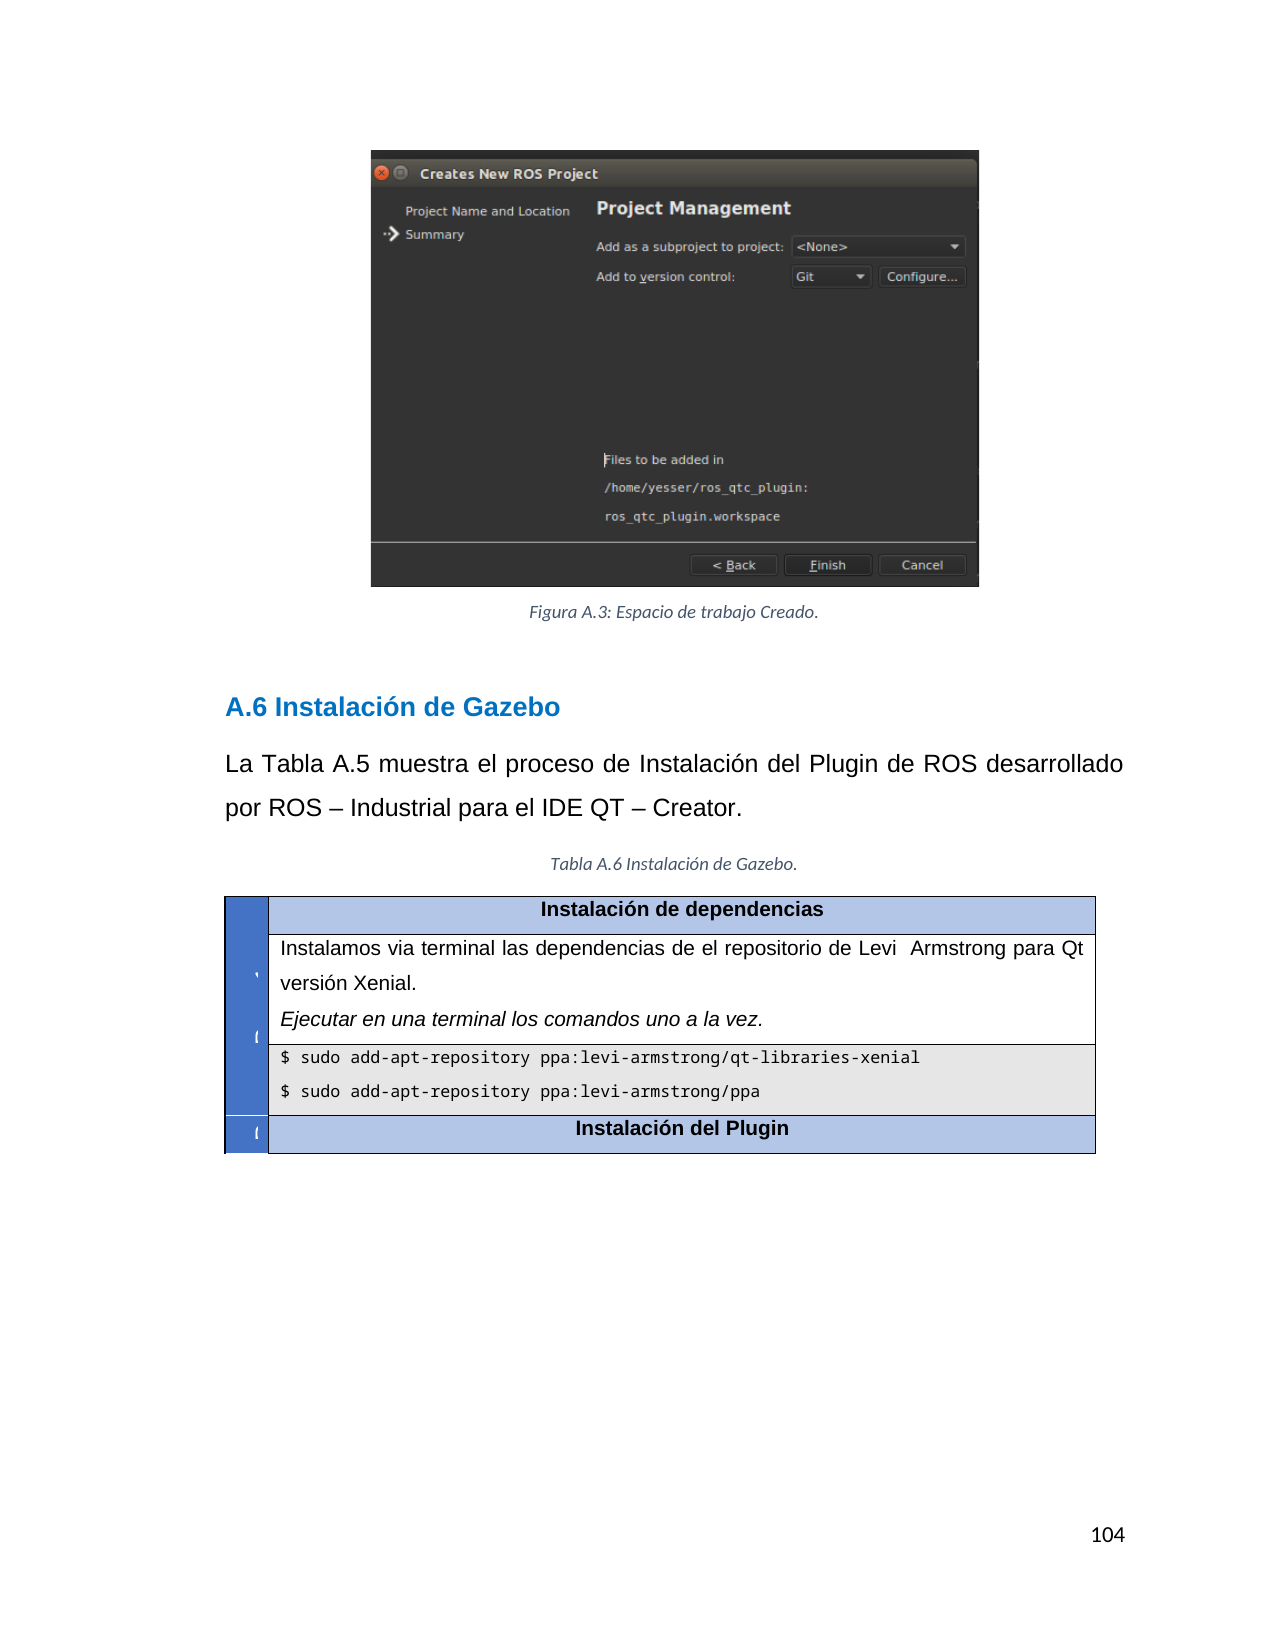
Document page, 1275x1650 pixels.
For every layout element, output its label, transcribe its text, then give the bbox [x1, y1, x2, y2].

picture [370, 150, 980, 587]
table_cell Instalación del Plugin [269, 1116, 1095, 1153]
table_cell $ sudo add-apt-repository ppa:levi-armstrong/qt-libraries-xenial $ sudo add-apt-repository ppa:levi-armstrong/ppa [269, 1045, 1095, 1115]
text A.6 Instalación de Gazebo [225, 691, 1125, 722]
table_cell Paso 2 [226, 1116, 268, 1153]
table_header Paso 1 [226, 897, 268, 1115]
text La Tabla A.5 muestra el proceso de Instalación del Plugin de ROS desarrollado por ROS – Industrial para el IDE QT – Creator. [225, 749, 1125, 821]
table_cell Instalamos via terminal las dependencias de el repositorio de Levi Armstrong para Qt versión Xenial. Ejecutar en una terminal los comandos uno a la vez. [269, 935, 1095, 1044]
table_header Instalación de dependencias [269, 897, 1095, 934]
